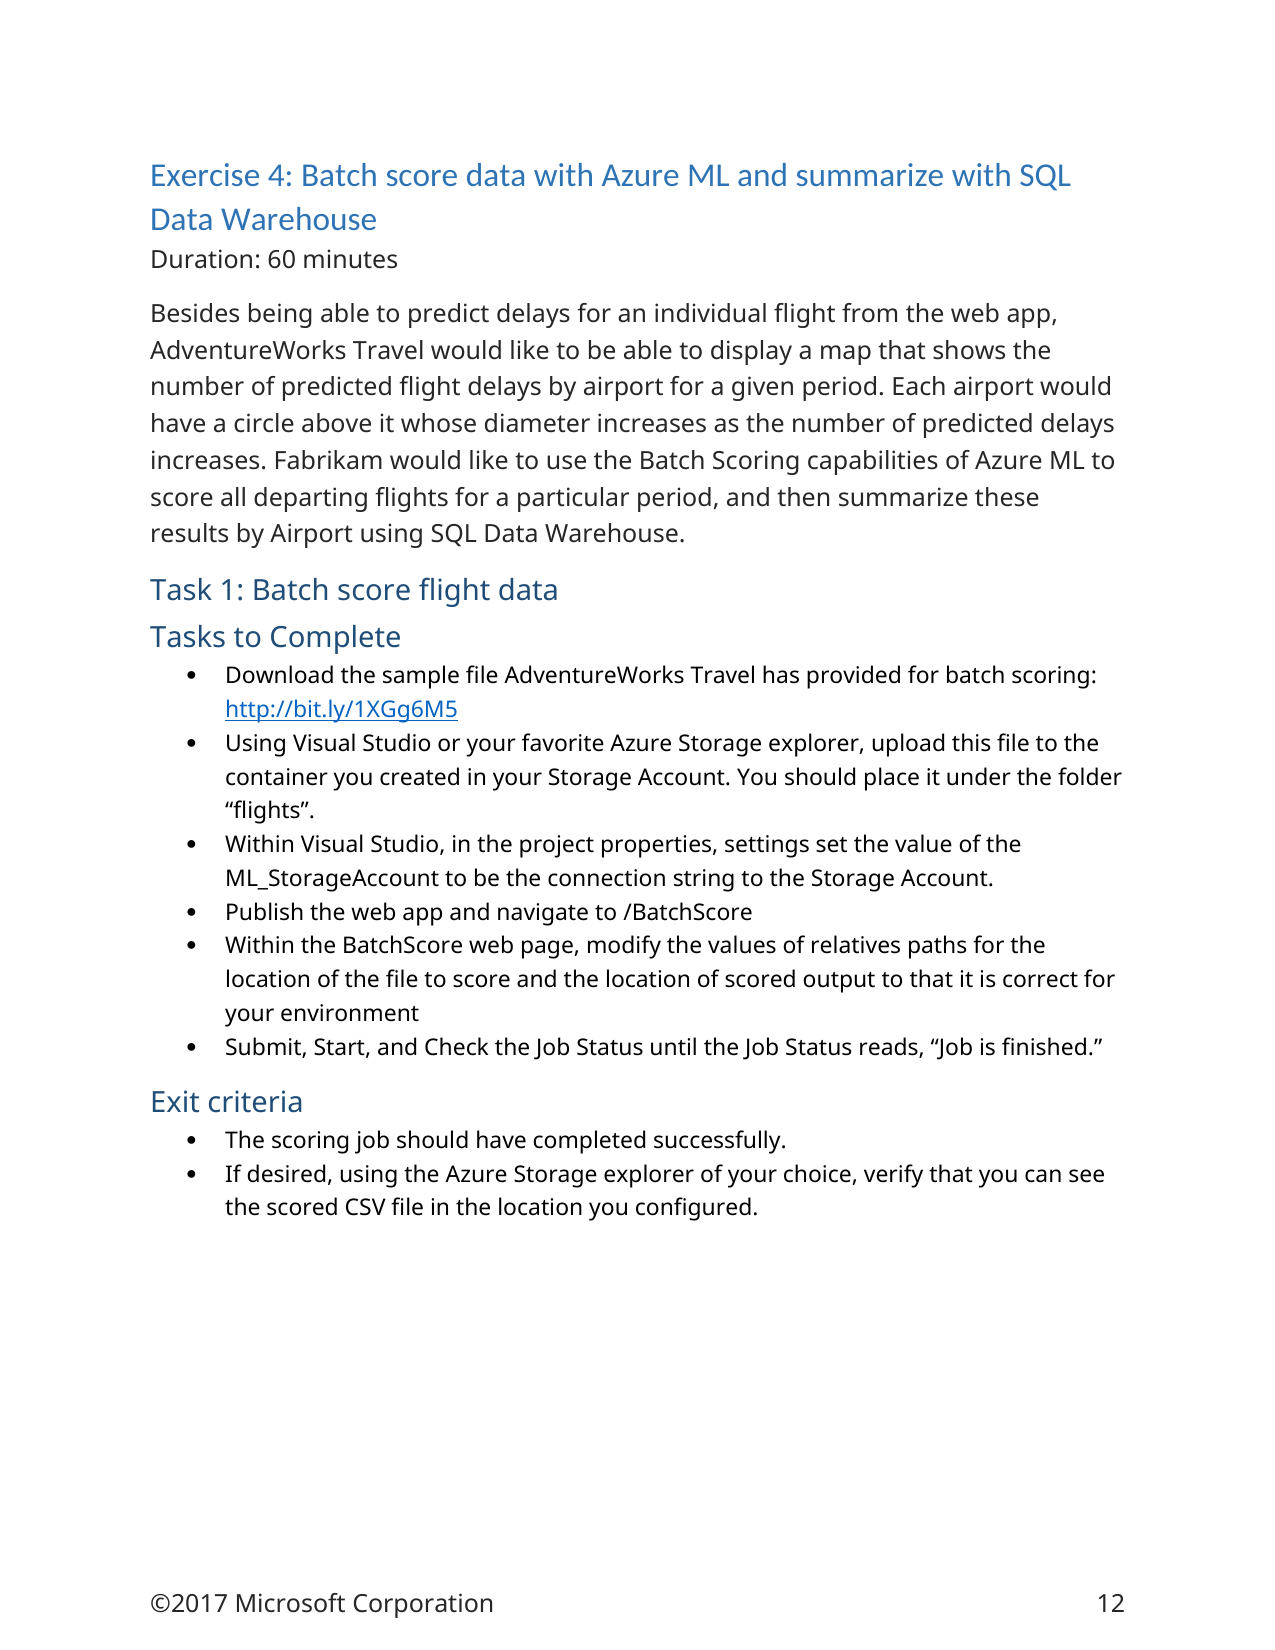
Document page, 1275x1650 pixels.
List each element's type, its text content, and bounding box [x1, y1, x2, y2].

list Download the sample file AdventureWorks Travel has provided for batch scoring: http://bit.ly/1XGg6M5 [187, 659, 1125, 724]
list Within Visual Studio, in the project properties, settings set the value of the ML_StorageAccount to be the connection string to the Storage Account. [187, 828, 1125, 893]
subtitle Exercise 4: Batch score data with Azure ML and summarize with SQL Data Warehouse [150, 154, 1125, 239]
list Within the BatchScore web page, modify the values of relatives paths for the location of the file to score and the location of scored output to that it is correct for your environment [187, 929, 1125, 1028]
list If desired, using the Azure Storage explorer of your choice, verify that you can see the scored CSV file in the location you configured. [187, 1158, 1125, 1223]
text Duration: 60 minutes [150, 242, 1125, 276]
list Submit, Start, and Check the Job Status until the Job Status reads, “Job is finished.” [187, 1031, 1125, 1062]
list The scoring job should have completed successfully. [187, 1124, 1125, 1155]
list Publish the web app and navigate to /BatchScore [187, 896, 1125, 927]
list Using Visual Studio or your favorite Azure Storage explorer, upload this file to the container you created in your Storage Account. You should place it under the folder “flights”. [187, 727, 1125, 826]
subtitle Exit criteria [150, 1081, 1125, 1121]
subtitle Task 1: Batch score flight data [150, 569, 1125, 609]
subtitle Tasks to Complete [150, 617, 1125, 656]
text Besides being able to predict delays for an individual flight from the web app, AdventureWorks Travel would like to be able to display a map that shows the number of predicted flight delays by airport for a given period. Each airport would have a circle above it whose diameter increases as the number of predicted delays increases. Fabrikam would like to use the Batch Scoring capabilities of Azure ML to score all departing flights for a particular period, and then summarize these results by Airport using SQL Data Warehouse. [150, 296, 1125, 550]
